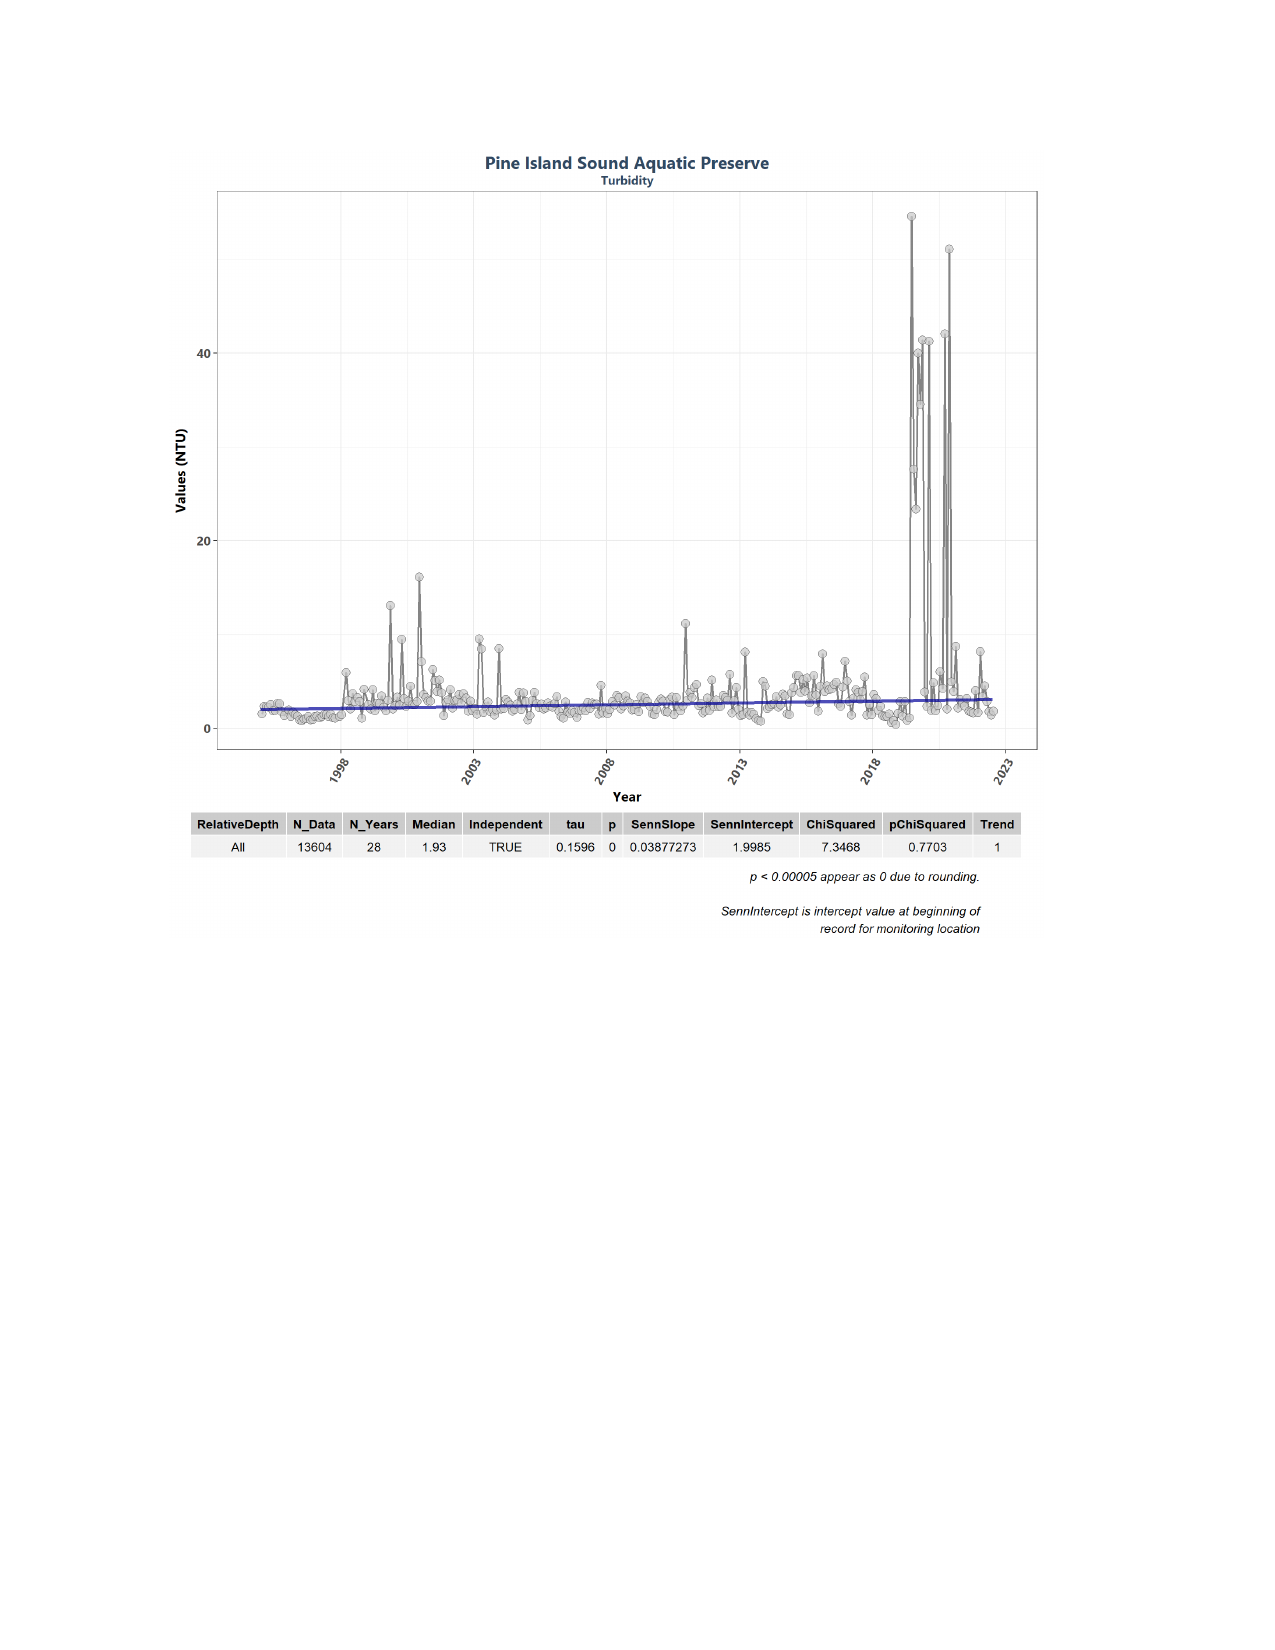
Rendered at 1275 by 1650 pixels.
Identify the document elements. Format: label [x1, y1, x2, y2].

picture [168, 150, 1044, 938]
